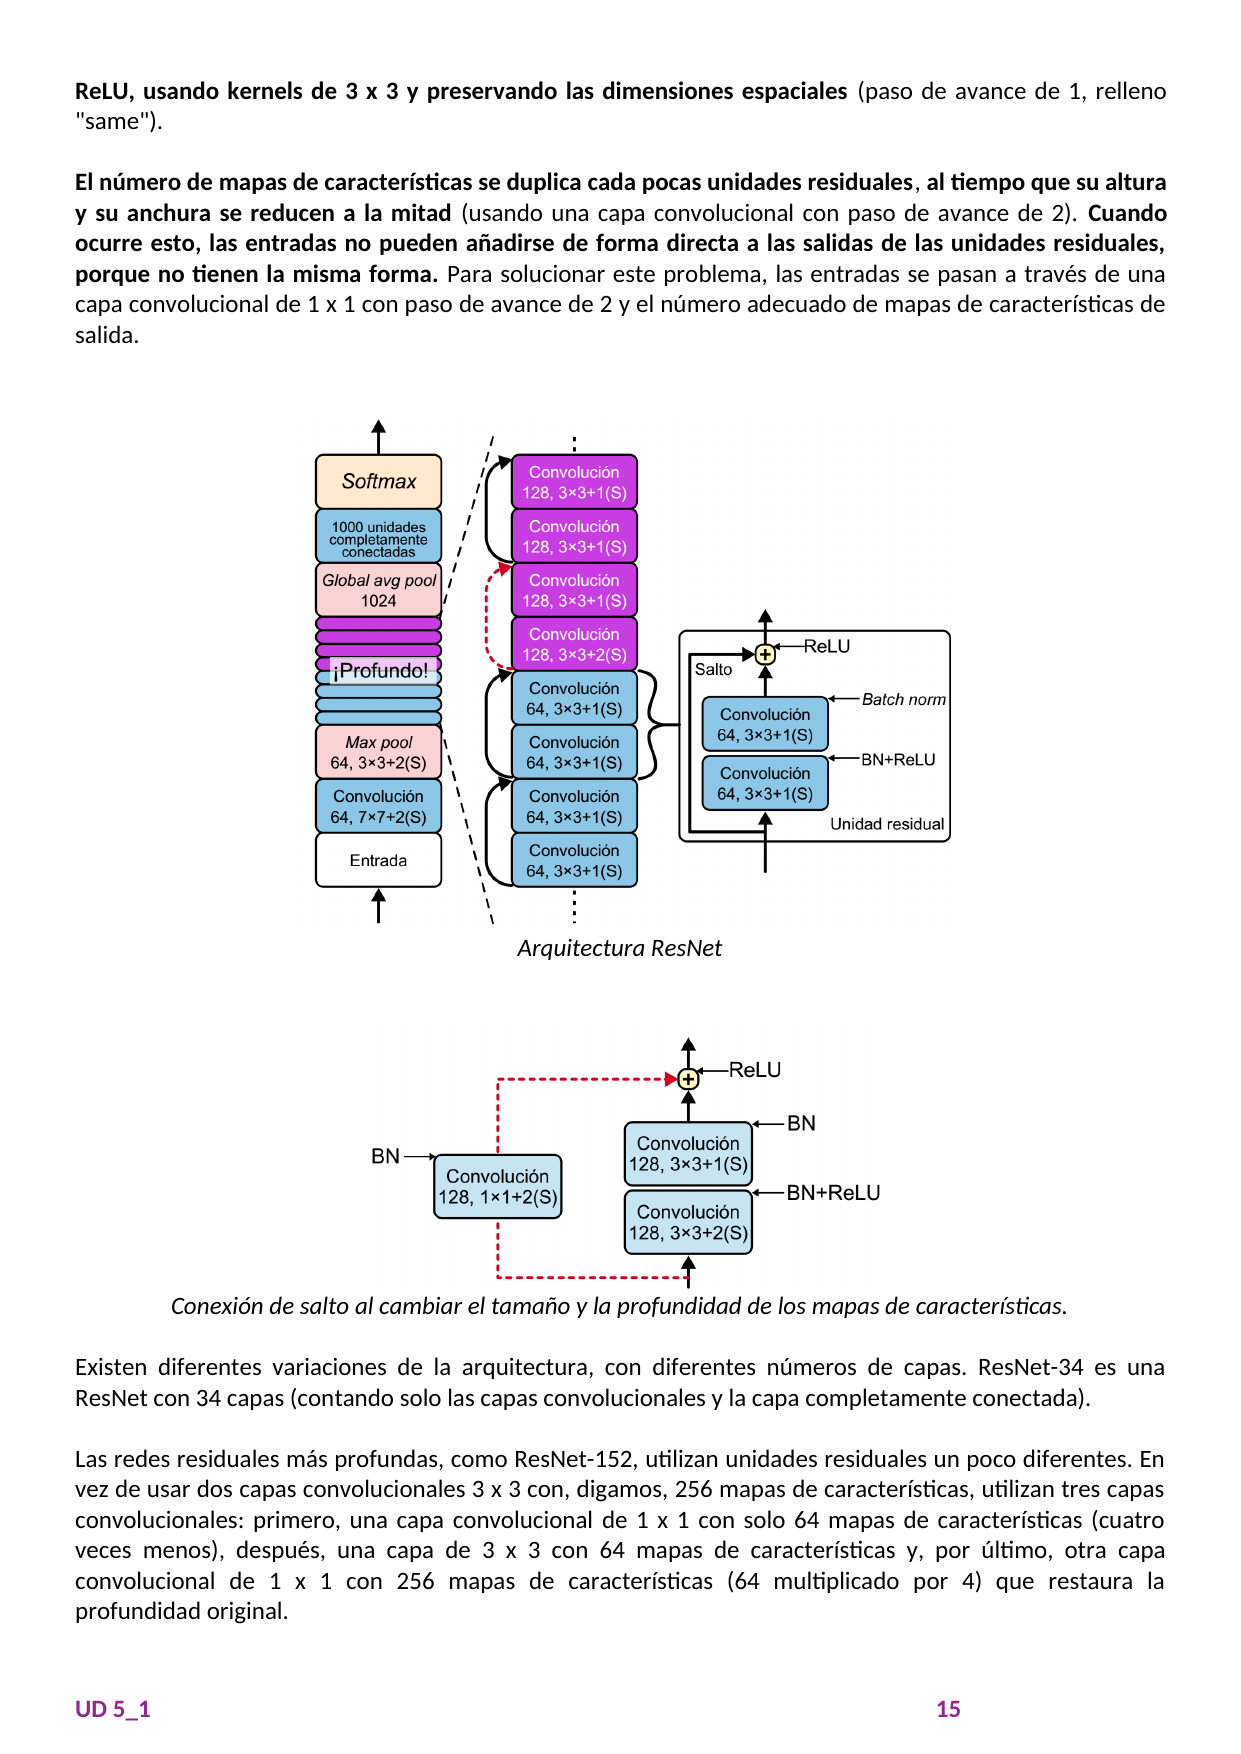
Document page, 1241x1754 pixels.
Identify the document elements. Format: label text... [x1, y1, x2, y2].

text El número de mapas de características se duplica cada pocas unidades residuales, al tiempo que su altura y su anchura se reducen a la mitad (usando una capa convolucional con paso de avance de 2). Cuando ocurre esto, las entradas no pueden añadirse de forma directa a las salidas de las unidades residuales, porque no tienen la misma forma. Para solucionar este problema, las entradas se pasan a través de una capa convolucional de 1 x 1 con paso de avance de 2 y el número adecuado de mapas de características de salida. [75, 167, 1167, 350]
text Conexión de salto al cambiar el tamaño y la profundidad de los mapas de características. [75, 1290, 1167, 1321]
text Las redes residuales más profundas, como ResNet-152, utilizan unidades residuales un poco diferentes. En vez de usar dos capas convolucionales 3 x 3 con, digamos, 256 mapas de características, utilizan tres capas convolucionales: primero, una capa convolucional de 1 x 1 con solo 64 mapas de características (cuatro veces menos), después, una capa de 3 x 3 con 64 mapas de características y, por último, otra capa convolucional de 1 x 1 con 256 mapas de características (64 multiplicado por 4) que restaura la profundidad original. [75, 1443, 1167, 1626]
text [75, 75, 1167, 136]
picture [352, 1023, 890, 1291]
picture [282, 410, 961, 933]
text Arquitectura ResNet [75, 932, 1167, 963]
text Existen diferentes variaciones de la arquitectura, con diferentes números de capas. ResNet-34 es una ResNet con 34 capas (contando solo las capas convolucionales y la capa completamente conectada). [75, 1351, 1167, 1412]
